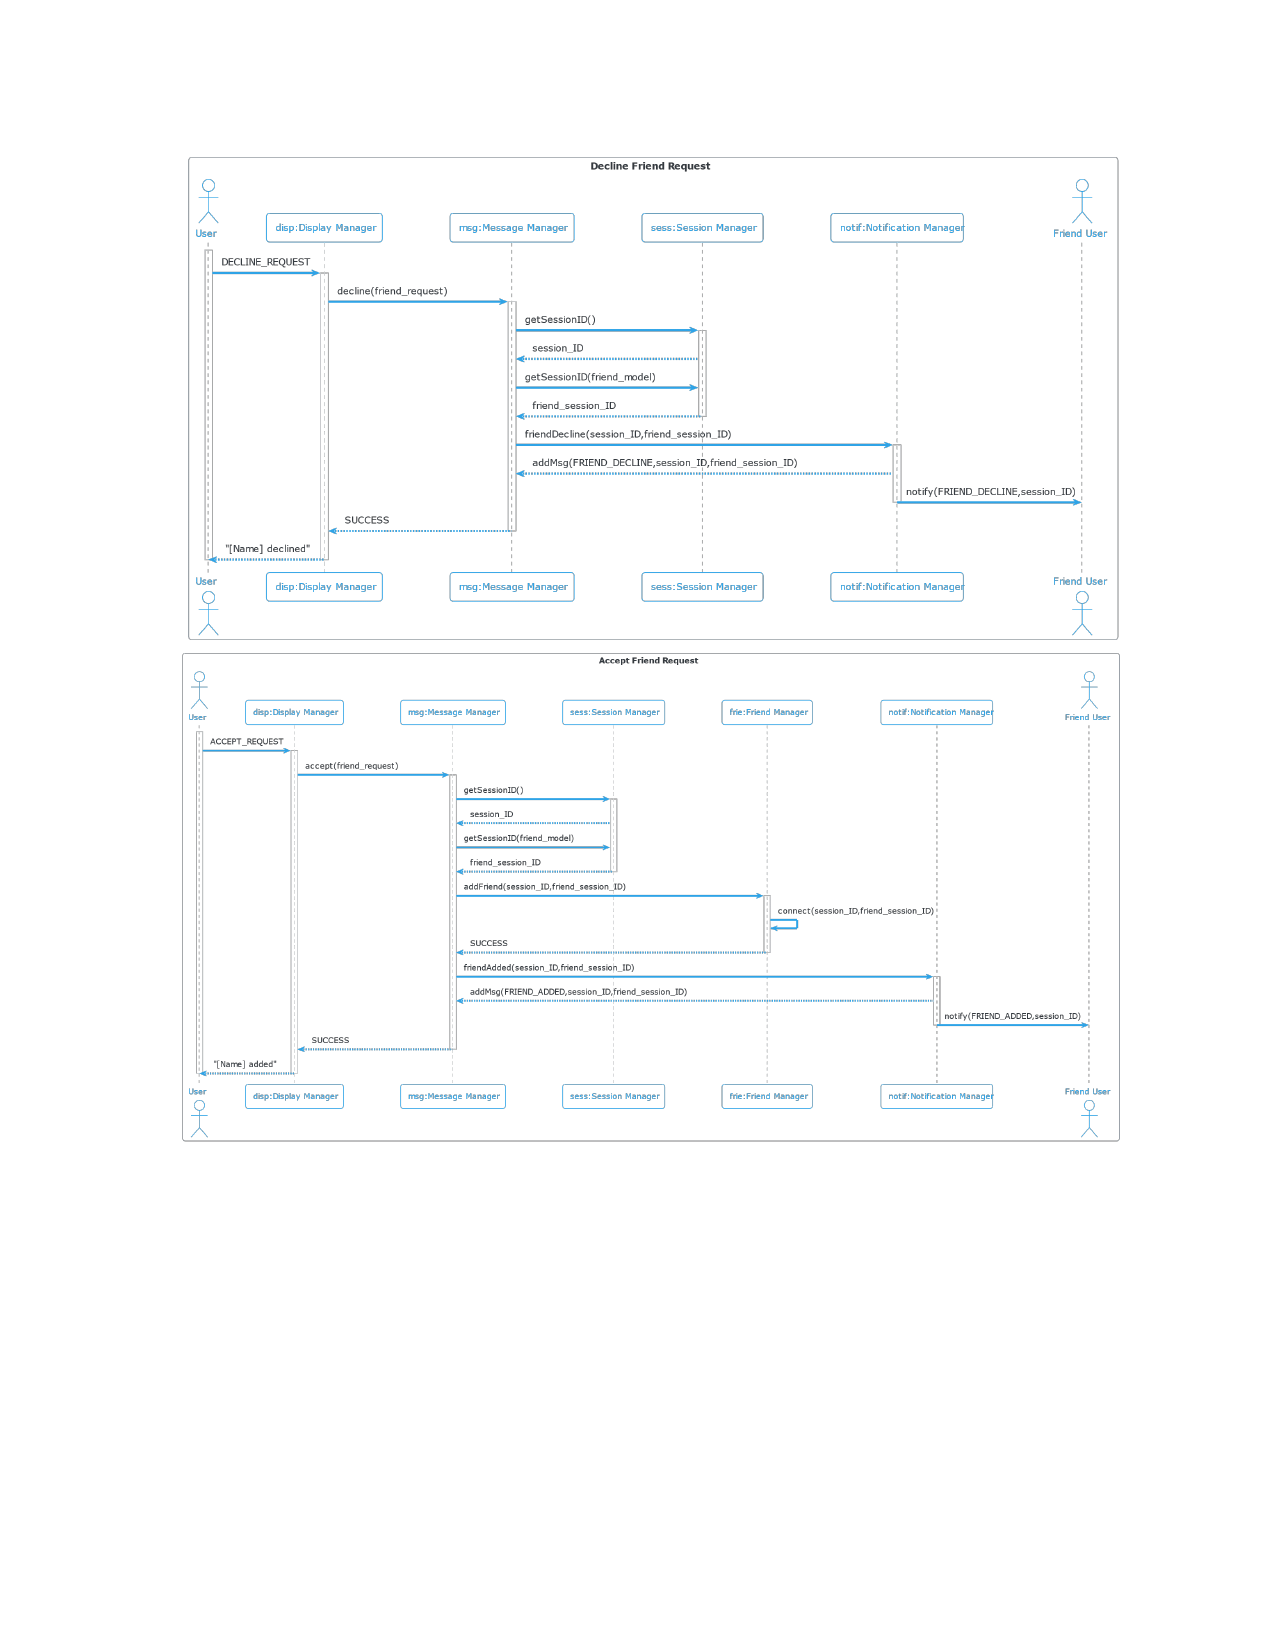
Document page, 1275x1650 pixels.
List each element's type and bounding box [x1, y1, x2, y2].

picture [150, 150, 1125, 1147]
